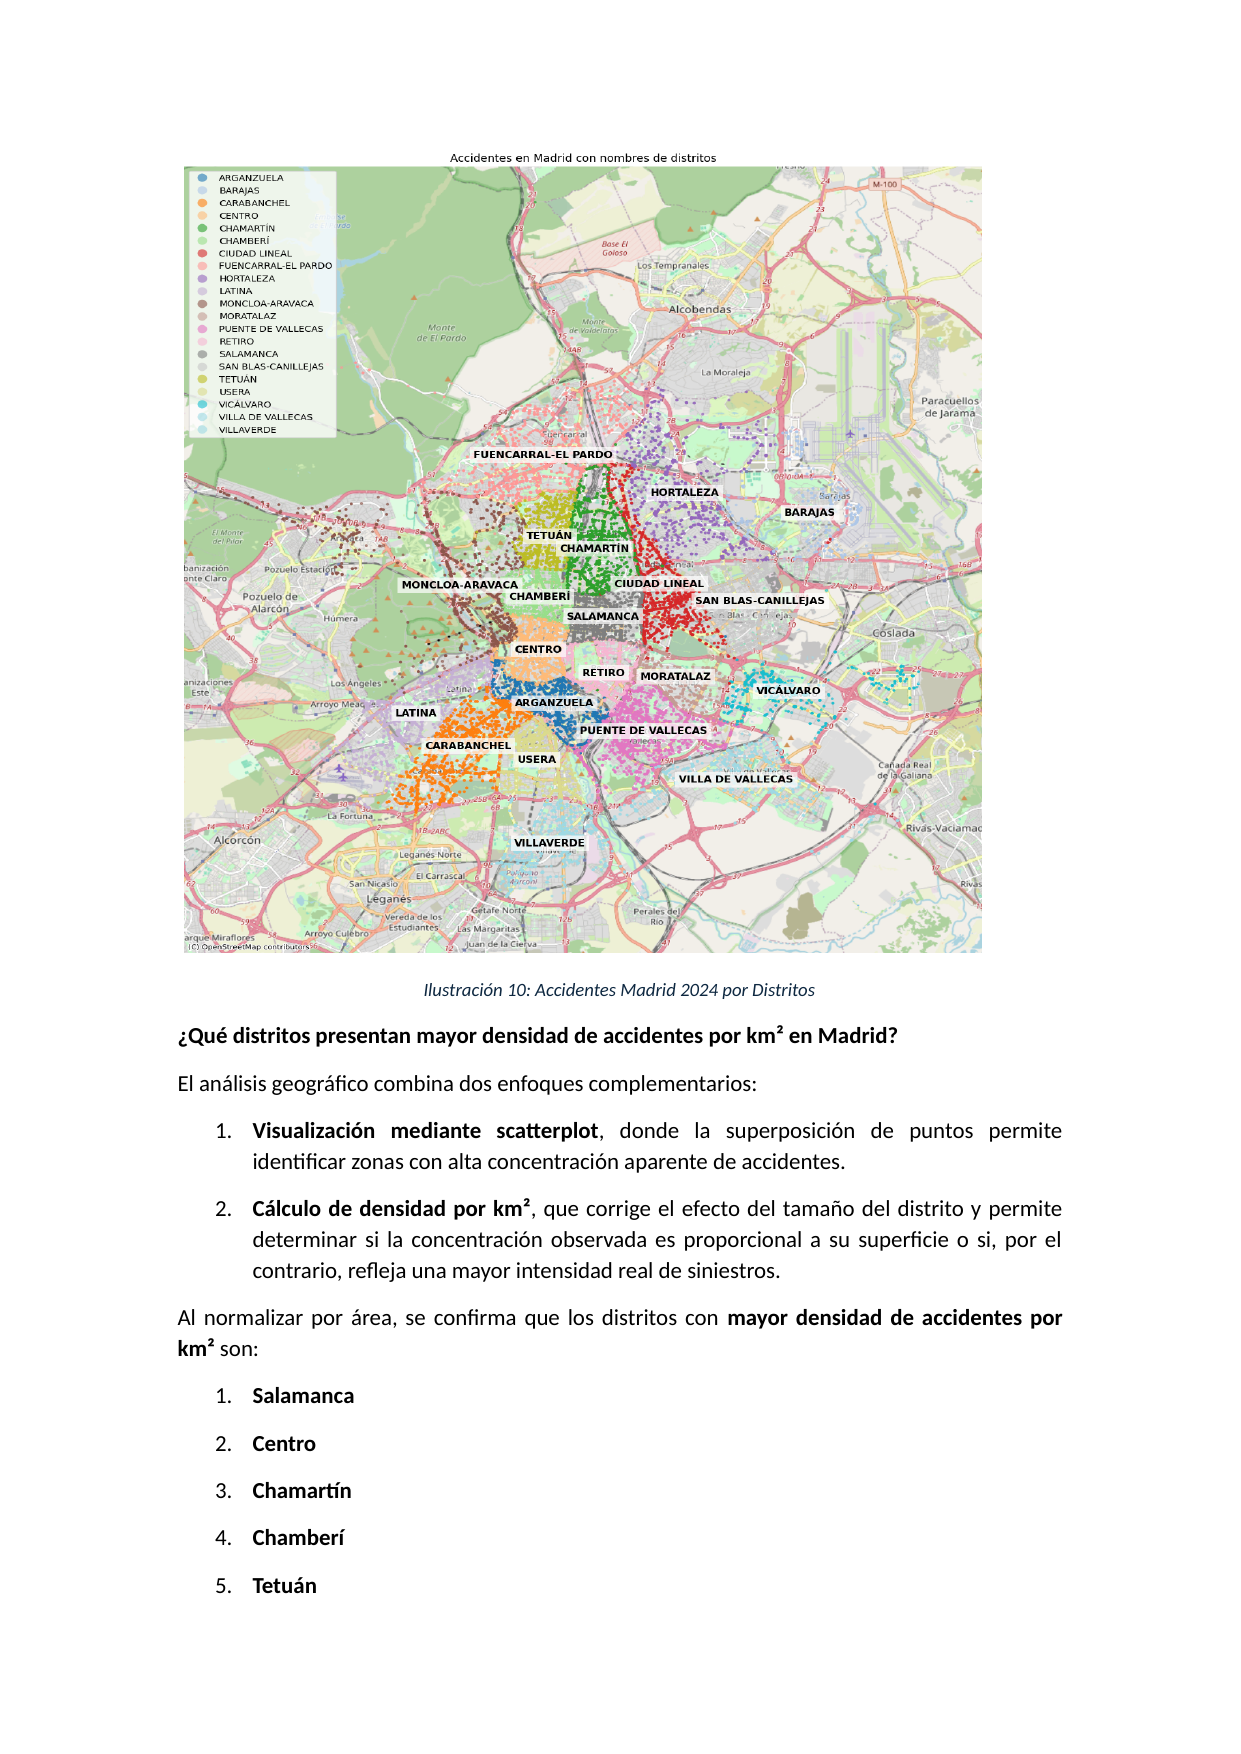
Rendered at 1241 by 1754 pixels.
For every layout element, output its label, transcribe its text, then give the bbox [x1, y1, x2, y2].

list Chamberí [215, 1523, 1063, 1552]
list Tetuán [215, 1571, 1063, 1599]
list Visualización mediante scatterplot, donde la superposición de puntos permite identificar zonas con alta concentración aparente de accidentes. [215, 1116, 1063, 1175]
list Centro [215, 1429, 1063, 1457]
list Cálculo de densidad por km², que corrige el efecto del tamaño del distrito y permite determinar si la concentración observada es proporcional a su superficie o si, por el contrario, refleja una mayor intensidad real de siniestros. [215, 1194, 1063, 1284]
text Al normalizar por área, se confirma que los distritos con mayor densidad de accidentes por km² son: [177, 1303, 1063, 1362]
list Chamartín [215, 1476, 1063, 1504]
picture [177, 147, 988, 959]
text ¿Qué distritos presentan mayor densidad de accidentes por km² en Madrid? [177, 1021, 1063, 1049]
text El análisis geográfico combina dos enfoques complementarios: [177, 1069, 1063, 1097]
list Salamanca [215, 1381, 1063, 1409]
